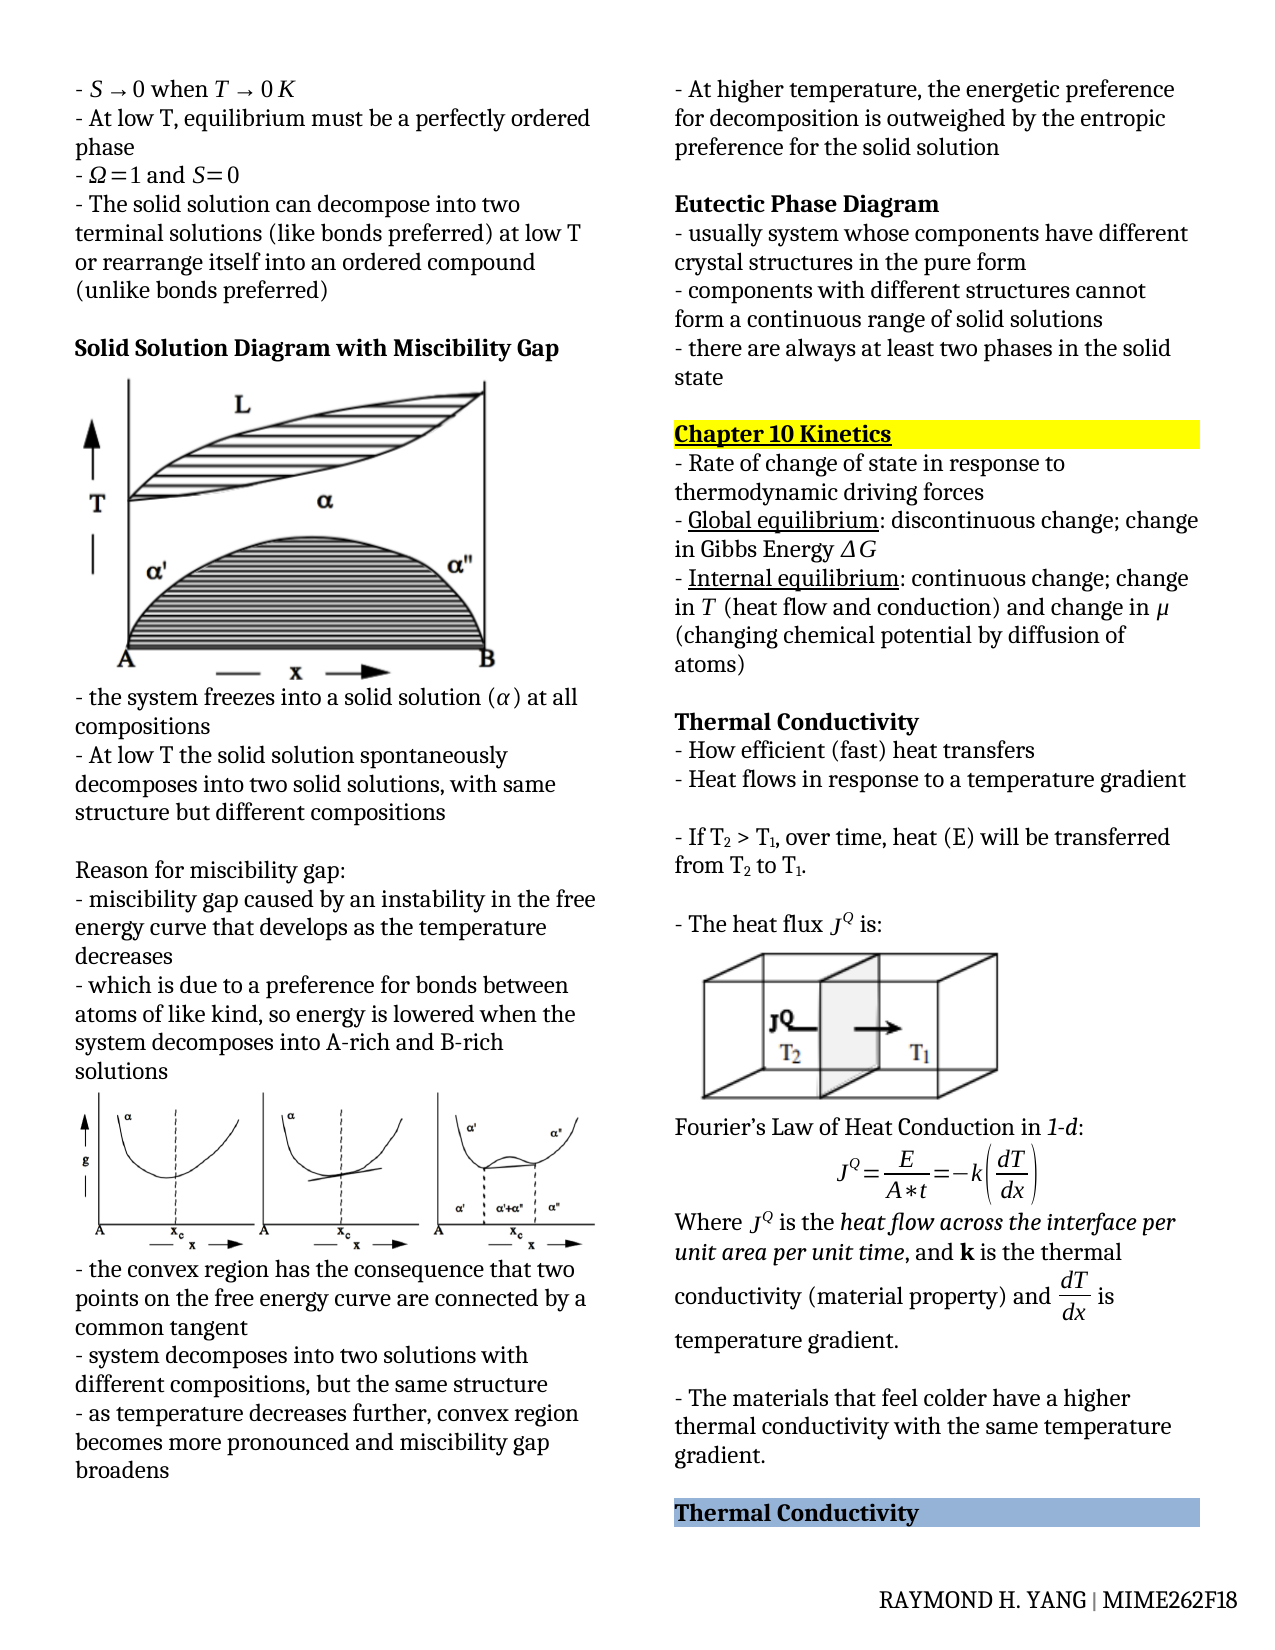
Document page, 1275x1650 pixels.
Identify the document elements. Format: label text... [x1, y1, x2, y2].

text Chapter 10 Kinetics [674, 420, 1200, 449]
text Thermal Conductivity [674, 707, 1200, 736]
picture [674, 940, 1028, 1114]
text - If T2 > T1, over time, heat (E) will be transferred from T2 to T1. [674, 822, 1200, 880]
text - The heat flux is: [674, 909, 1200, 940]
text Solid Solution Diagram with Miscibility Gap [75, 334, 601, 362]
text - At low T the solid solution spontaneously decomposes into two solid solutions, with same structure but different compositions [75, 741, 601, 827]
text - when [75, 75, 601, 104]
text - Global equilibrium: discontinuous change; change in Gibbs Energy [674, 506, 1200, 564]
text - the convex region has the consequence that two points on the free energy curve are connected by a common tangent [75, 1256, 601, 1341]
text - How efficient (fast) heat transfers [674, 736, 1200, 765]
text - At higher temperature, the energetic preference for decomposition is outweighed by the entropic preference for the solid solution [674, 75, 1200, 161]
picture [75, 1085, 601, 1256]
text - The materials that feel colder have a higher thermal conductivity with the same temperature gradient. [674, 1383, 1200, 1470]
text - miscibility gap caused by an instability in the free energy curve that develops as the temperature decreases [75, 884, 601, 971]
text Eutectic Phase Diagram [674, 190, 1200, 219]
text - components with different structures cannot form a continuous range of solid solutions [674, 276, 1200, 334]
picture [75, 362, 507, 684]
text Thermal Conductivity [674, 1498, 1200, 1527]
text Fourier’s Law of Heat Conduction in 1-d: [674, 1113, 1200, 1142]
text - Internal equilibrium: continuous change; change in (heat flow and conduction) and change in (changing chemical potential by diffusion of atoms) [674, 564, 1200, 679]
text - system decomposes into two solutions with different compositions, but the same structure [75, 1341, 601, 1399]
text Where is the heat flow across the interface per unit area per unit time, and k is the thermal conductivity (material property) and is temperature gradient. [674, 1207, 1200, 1355]
text - which is due to a preference for bonds between atoms of like kind, so energy is lowered when the system decomposes into A-rich and B-rich solutions [75, 971, 601, 1085]
text - Rate of change of state in response to thermodynamic driving forces [674, 449, 1200, 506]
text - The solid solution can decompose into two terminal solutions (like bonds preferred) at low T or rearrange itself into an ordered compound (unlike bonds preferred) [75, 190, 601, 305]
text - there are always at least two phases in the solid state [674, 334, 1200, 391]
text - usually system whose components have different crystal structures in the pure form [674, 219, 1200, 276]
text - as temperature decreases further, convex region becomes more pronounced and miscibility gap broadens [75, 1399, 601, 1485]
text Reason for miscibility gap: [75, 856, 601, 884]
text - the system freezes into a solid solution () at all compositions [75, 683, 601, 741]
text - and [75, 161, 601, 190]
text - At low T, equilibrium must be a perfectly ordered phase [75, 104, 601, 161]
text - Heat flows in response to a temperature gradient [674, 765, 1200, 794]
